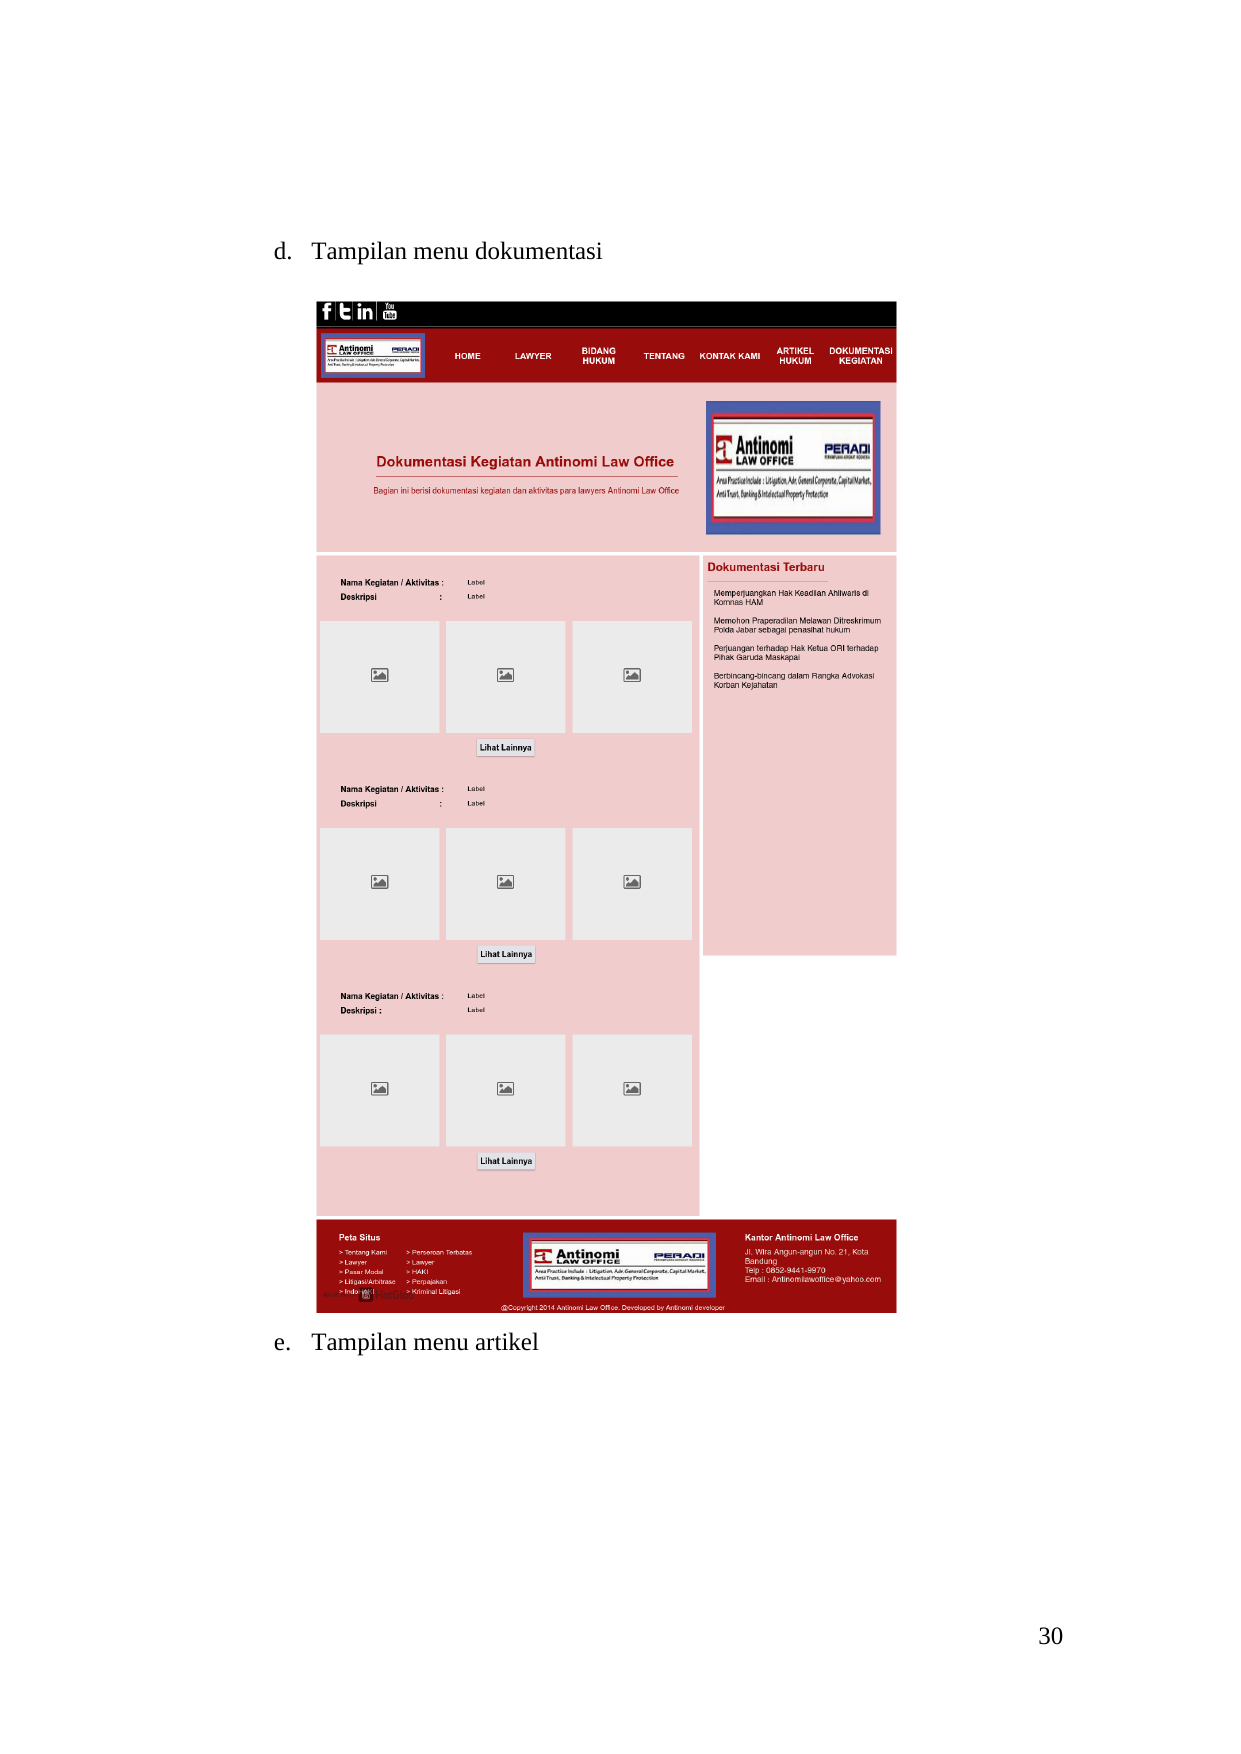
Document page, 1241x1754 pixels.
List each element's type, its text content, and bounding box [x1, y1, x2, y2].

picture [311, 279, 1139, 1313]
list Tampilan menu artikel [274, 1327, 1063, 1356]
list Tampilan menu dokumentasi [274, 236, 1063, 265]
